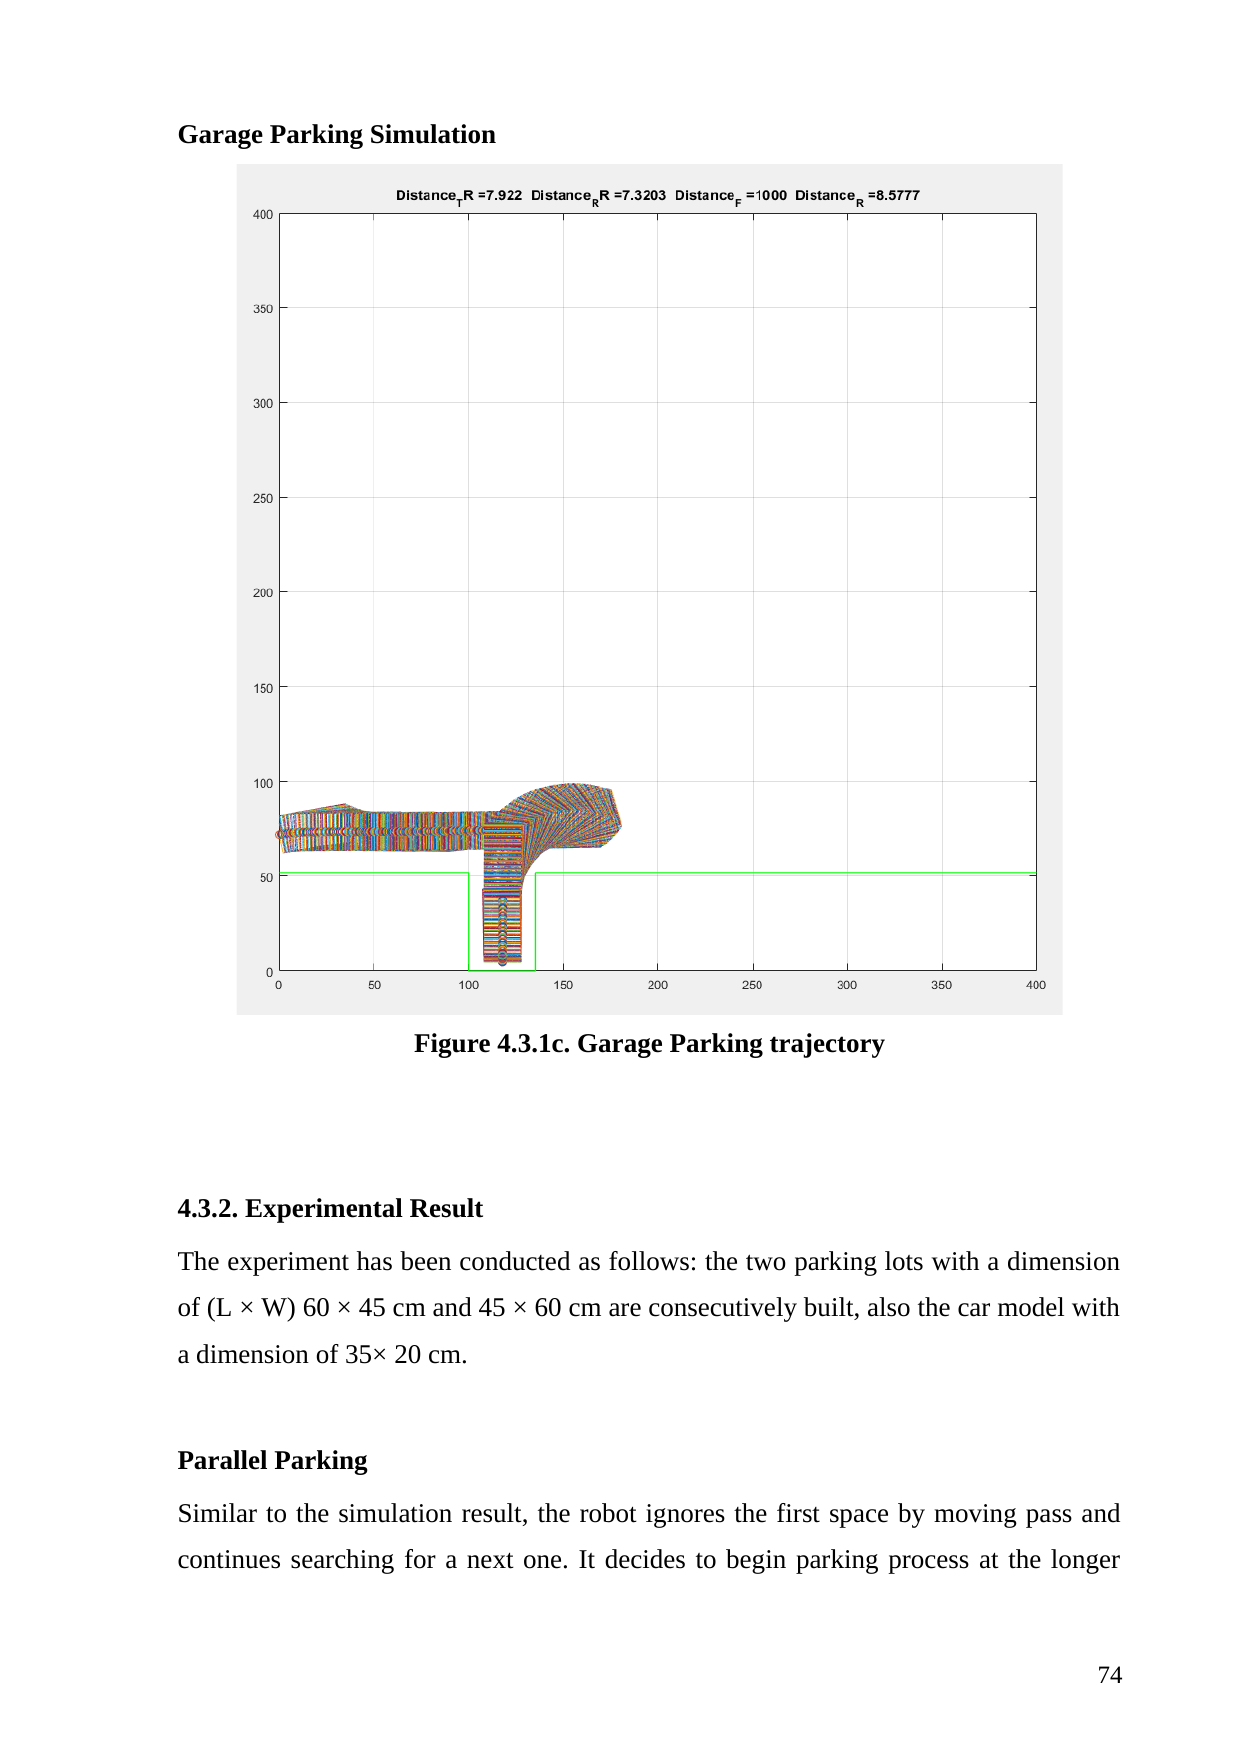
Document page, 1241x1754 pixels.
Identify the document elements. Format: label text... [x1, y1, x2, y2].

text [177, 1497, 1122, 1574]
text 4.3.2. Experimental Result [177, 1192, 1122, 1223]
text Garage Parking Simulation [177, 118, 1122, 149]
text Figure 4.3.1c. Garage Parking trajectory [177, 1027, 1122, 1058]
picture [236, 164, 1063, 1015]
text The experiment has been conducted as follows: the two parking lots with a dimension of (L × W) 60 × 45 cm and 45 × 60 cm are consecutively built, also the car model with a dimension of 35× 20 cm. [177, 1244, 1122, 1369]
text Parallel Parking [177, 1444, 1122, 1475]
